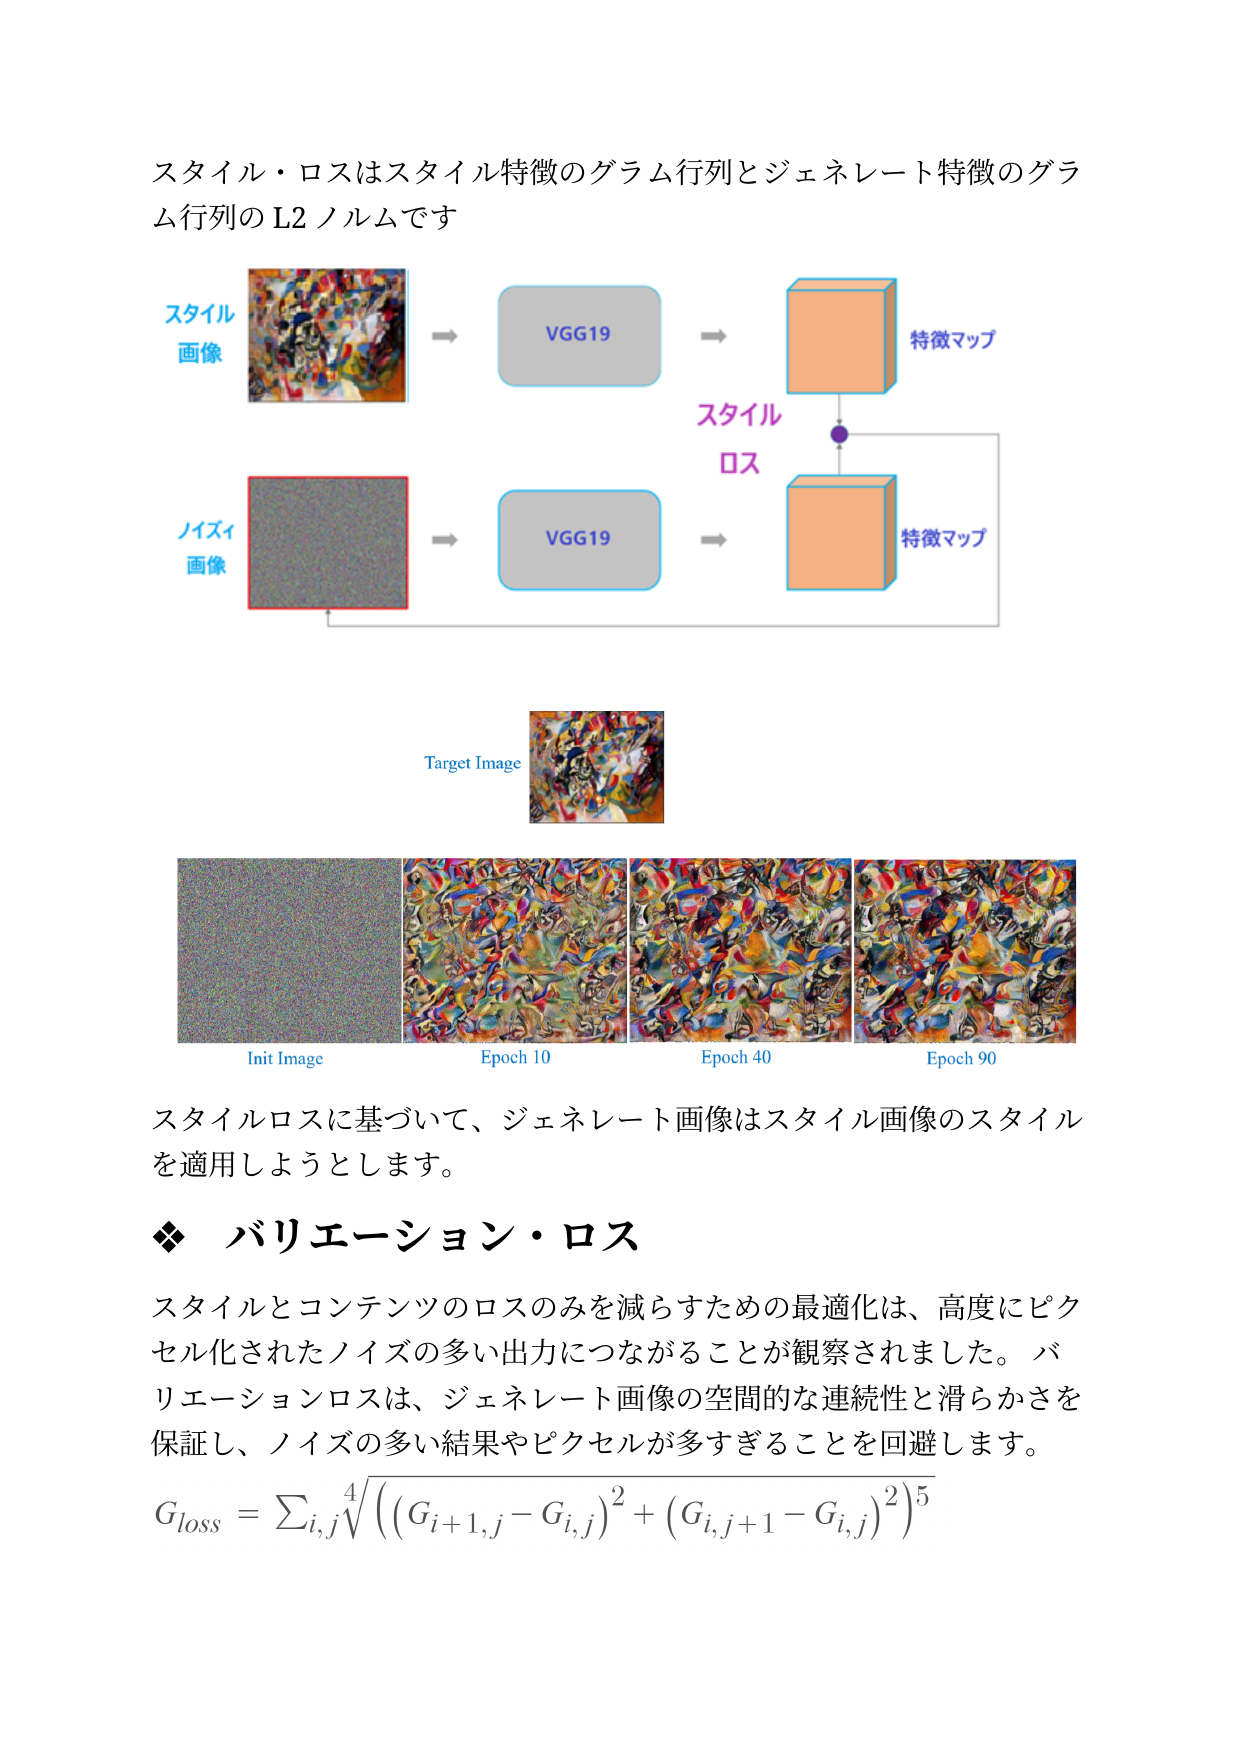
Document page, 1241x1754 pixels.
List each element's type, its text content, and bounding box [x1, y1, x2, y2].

picture [150, 693, 1091, 1078]
picture [150, 1465, 951, 1547]
text スタイルロスに基づいて、ジェネレート画像はスタイル画像のスタイルを適用しようとします。 [150, 1097, 1090, 1184]
list バリエーション・ロス [150, 1204, 1090, 1264]
picture [150, 239, 1062, 675]
